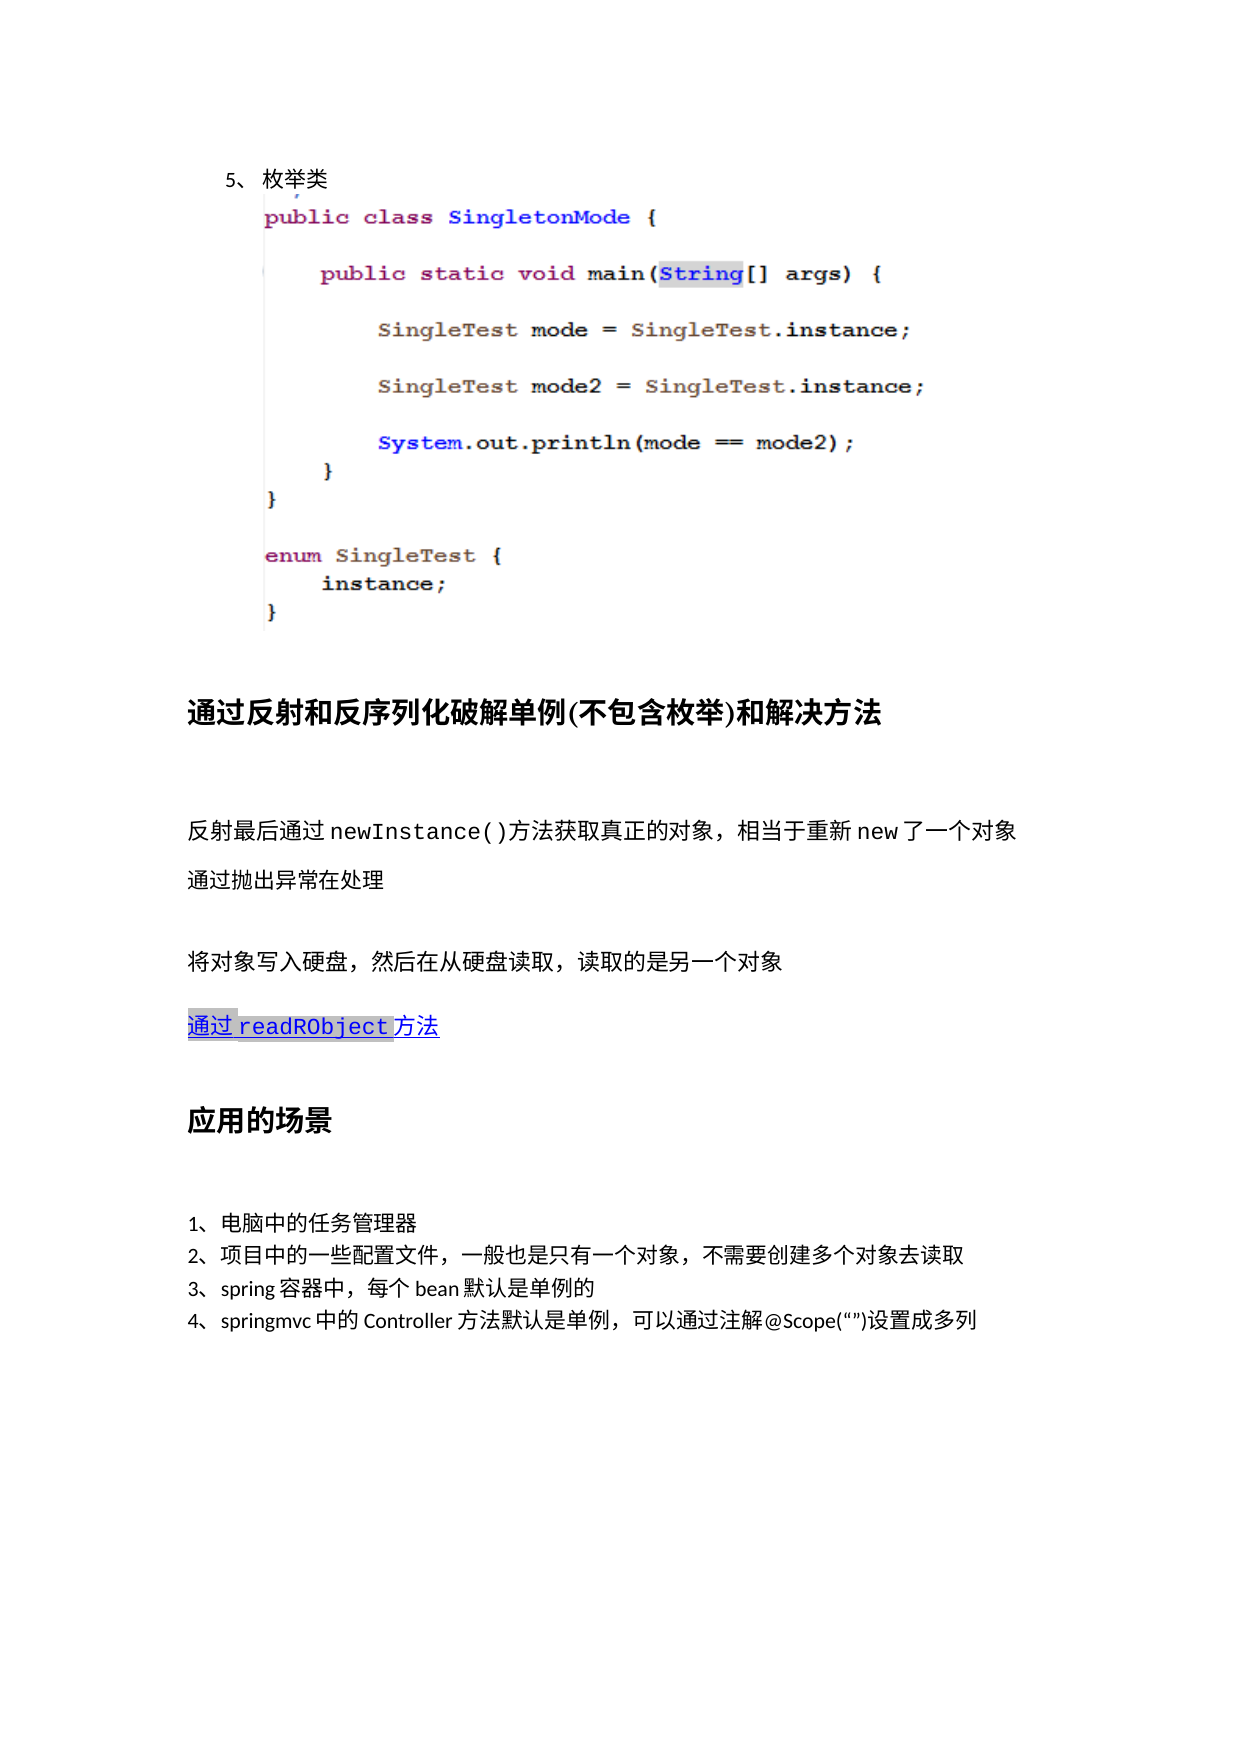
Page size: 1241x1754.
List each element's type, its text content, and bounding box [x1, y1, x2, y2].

text 通过抛出异常在处理 [187, 862, 1053, 895]
text 通过readRObject方法 [187, 992, 1053, 1057]
list 枚举类 [225, 162, 1053, 194]
text 1、电脑中的任务管理器 [187, 1206, 1053, 1238]
text 反射最后通过newInstance()方法获取真正的对象，相当于重新new了一个对象 [187, 797, 1053, 862]
picture [262, 194, 953, 631]
text 2、项目中的一些配置文件，一般也是只有一个对象，不需要创建多个对象去读取 [187, 1238, 1053, 1271]
text 3、spring容器中，每个bean默认是单例的 [187, 1271, 1053, 1303]
subtitle 应用的场景 [187, 1087, 1053, 1152]
text 4、springmvc中的Controller方法默认是单例，可以通过注解@Scope(“”)设置成多列 [187, 1303, 1053, 1336]
subtitle 通过反射和反序列化破解单例(不包含枚举)和解决方法 [187, 679, 1053, 744]
text 将对象写入硬盘，然后在从硬盘读取，读取的是另一个对象 [187, 927, 1053, 992]
